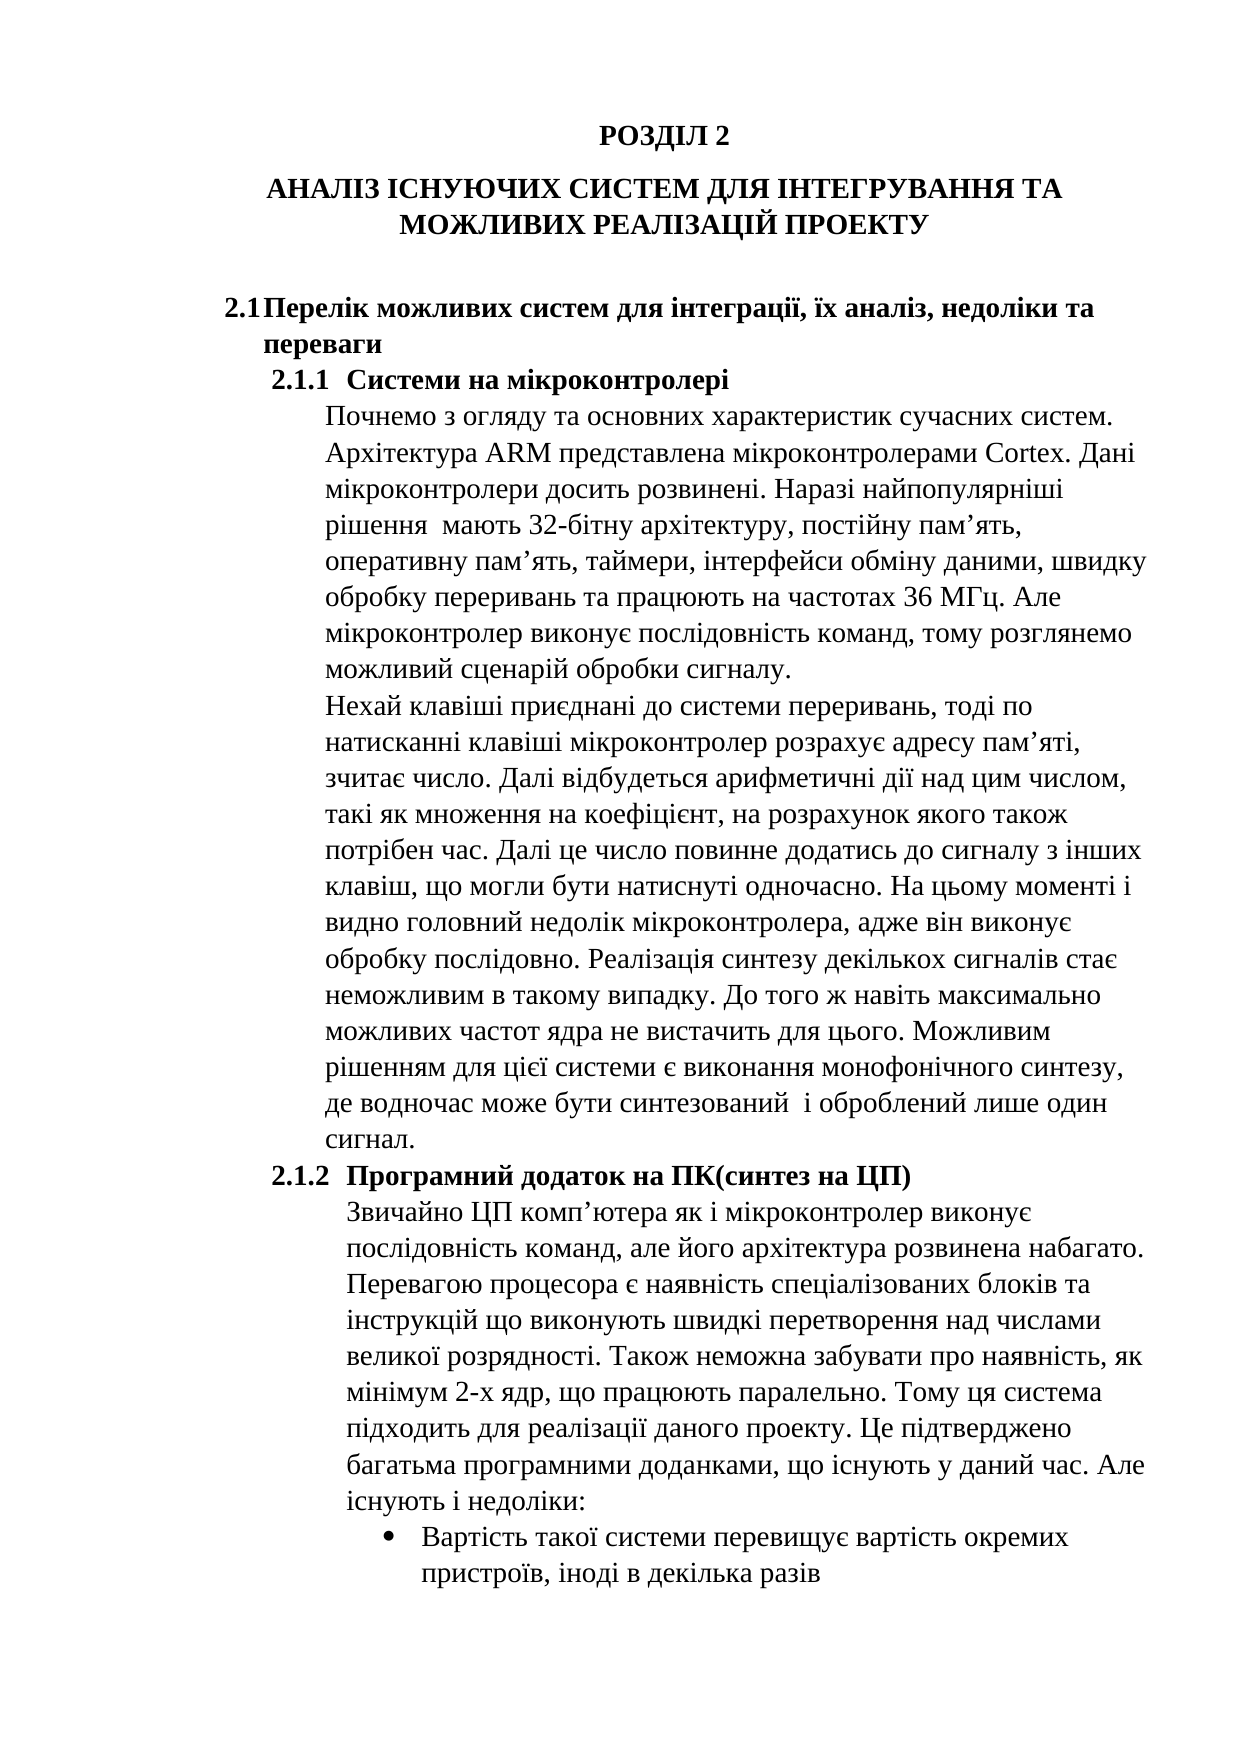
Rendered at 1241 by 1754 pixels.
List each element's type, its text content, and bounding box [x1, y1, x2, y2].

list Звичайно ЦП комп’ютера як і мікроконтролер виконує послідовність команд, але його архітектура розвинена набагато. [346, 1194, 1152, 1263]
list Перевагою процесора є наявність спеціалізованих блоків та інструкцій що виконують швидкі перетворення над числами великої розрядності. Також неможна забувати про наявність, як мінімум 2-х ядр, що працюють паралельно. Тому ця система підходить для реалізації даного проекту. Це підтверджено багатьма програмними доданками, що існують у даний час. Але існують і недоліки: [346, 1266, 1152, 1516]
list Архітектура ARM представлена мікроконтролерами Cortex. Дані мікроконтролери досить розвинені. Наразі найпопулярніші рішення мають 32-бітну архітектуру, постійну пам’ять, оперативну пам’ять, таймери, інтерфейси обміну даними, швидку обробку переривань та працюють на частотах 36 МГц. Але мікроконтролер виконує послідовність команд, тому розглянемо можливий сценарій обробки сигналу. [325, 435, 1152, 685]
text РОЗДІЛ 2 [177, 118, 1152, 152]
list Нехай клавіші приєднані до системи переривань, тоді по натисканні клавіші мікроконтролер розрахує адресу пам’яті, зчитає число. Далі відбудеться арифметичні дії над цим числом, такі як множення на коефіцієнт, на розрахунок якого також потрібен час. Далі це число повинне додатись до сигналу з інших клавіш, що могли бути натиснуті одночасно. На цьому моменті і видно головний недолік мікроконтролера, адже він виконує обробку послідовно. Реалізація синтезу декількох сигналів стає неможливим в такому випадку. До того ж навіть максимально можливих частот ядра не вистачить для цього. Можливим рішенням для цієї системи є виконання монофонічного синтезу, де водночас може бути синтезований і оброблений лише один сигнал. [325, 688, 1152, 1155]
list Почнемо з огляду та основних характеристик сучасних систем. [325, 398, 1152, 432]
list Системи на мікроконтролері [271, 362, 1152, 396]
text АНАЛІЗ ІСНУЮЧИХ СИСТЕМ ДЛЯ ІНТЕГРУВАННЯ ТА МОЖЛИВИХ РЕАЛІЗАЦІЙ ПРОЕКТУ [177, 171, 1152, 241]
list Перелік можливих систем для інтеграції, їх аналіз, недоліки та переваги [224, 290, 1152, 360]
list Вартість такої системи перевищує вартість окремих пристроїв, іноді в декілька разів [383, 1519, 1152, 1589]
list Програмний додаток на ПК(синтез на ЦП) [271, 1158, 1152, 1191]
